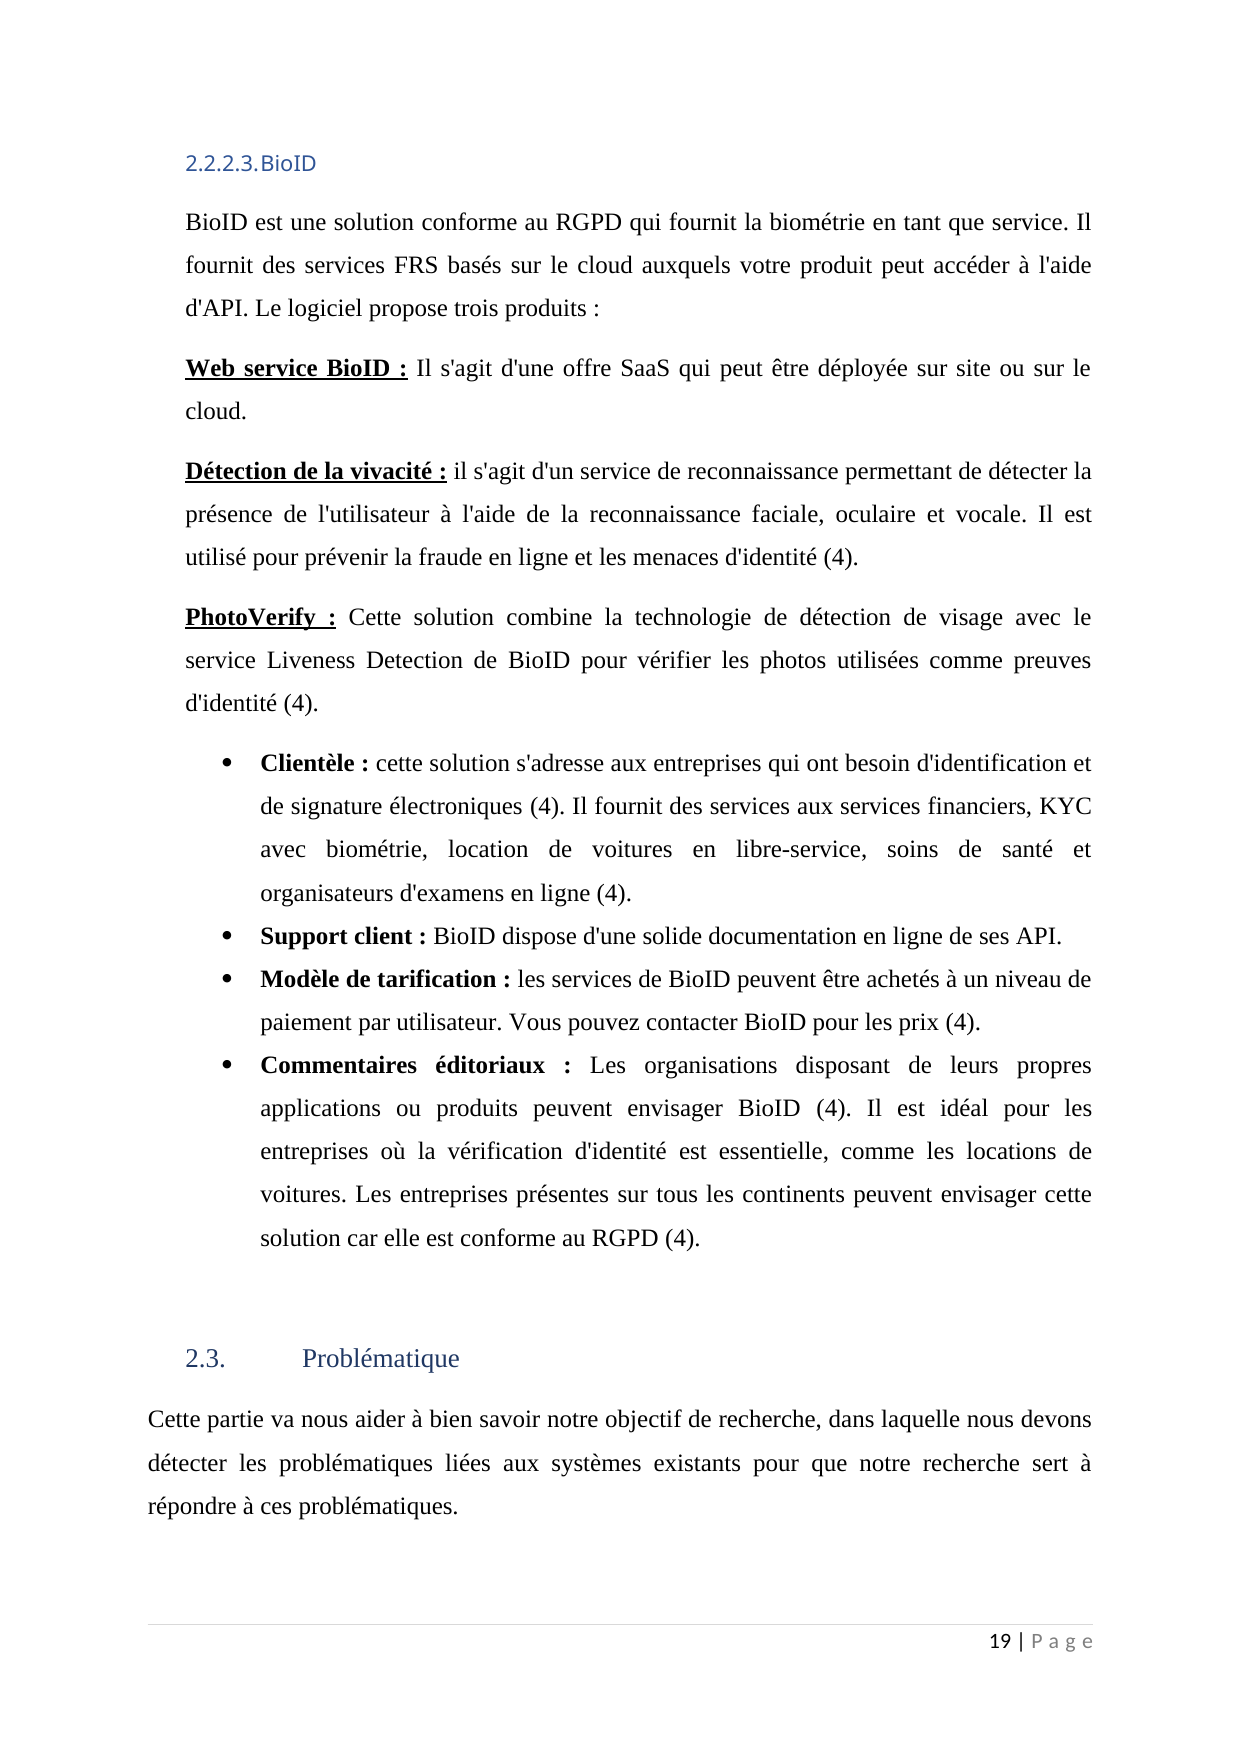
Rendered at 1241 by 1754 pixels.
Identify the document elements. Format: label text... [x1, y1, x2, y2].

text BioID est une solution conforme au RGPD qui fournit la biométrie en tant que service. Il fournit des services FRS basés sur le cloud auxquels votre produit peut accéder à l'aide d'API. Le logiciel propose trois produits : [185, 207, 1093, 322]
subtitle BioID [185, 148, 1093, 177]
list Clientèle : cette solution s'adresse aux entreprises qui ont besoin d'identification et de signature électroniques . Il fournit des services aux services financiers, KYC avec biométrie, location de voitures en libre-service, soins de santé et organisateurs d'examens en ligne . [223, 748, 1093, 906]
text PhotoVerify : Cette solution combine la technologie de détection de visage avec le service Liveness Detection de BioID pour vérifier les photos utilisées comme preuves d'identité . [185, 602, 1093, 717]
text Détection de la vivacité : il s'agit d'un service de reconnaissance permettant de détecter la présence de l'utilisateur à l'aide de la reconnaissance faciale, oculaire et vocale. Il est utilisé pour prévenir la fraude en ligne et les menaces d'identité . [185, 456, 1093, 571]
list Modèle de tarification : les services de BioID peuvent être achetés à un niveau de paiement par utilisateur. Vous pouvez contacter BioID pour les prix . [223, 964, 1093, 1036]
text Web service BioID : Il s'agit d'une offre SaaS qui peut être déployée sur site ou sur le cloud. [185, 353, 1093, 425]
text Cette partie va nous aider à bien savoir notre objectif de recherche, dans laquelle nous devons détecter les problématiques liées aux systèmes existants pour que notre recherche sert à répondre à ces problématiques. [148, 1404, 1093, 1519]
list Support client : BioID dispose d'une solide documentation en ligne de ses API. [223, 921, 1093, 949]
subtitle Problématique [185, 1342, 1093, 1373]
list Commentaires éditoriaux : Les organisations disposant de leurs propres applications ou produits peuvent envisager BioID . Il est idéal pour les entreprises où la vérification d'identité est essentielle, comme les locations de voitures. Les entreprises présentes sur tous les continents peuvent envisager cette solution car elle est conforme au RGPD . [223, 1050, 1093, 1251]
